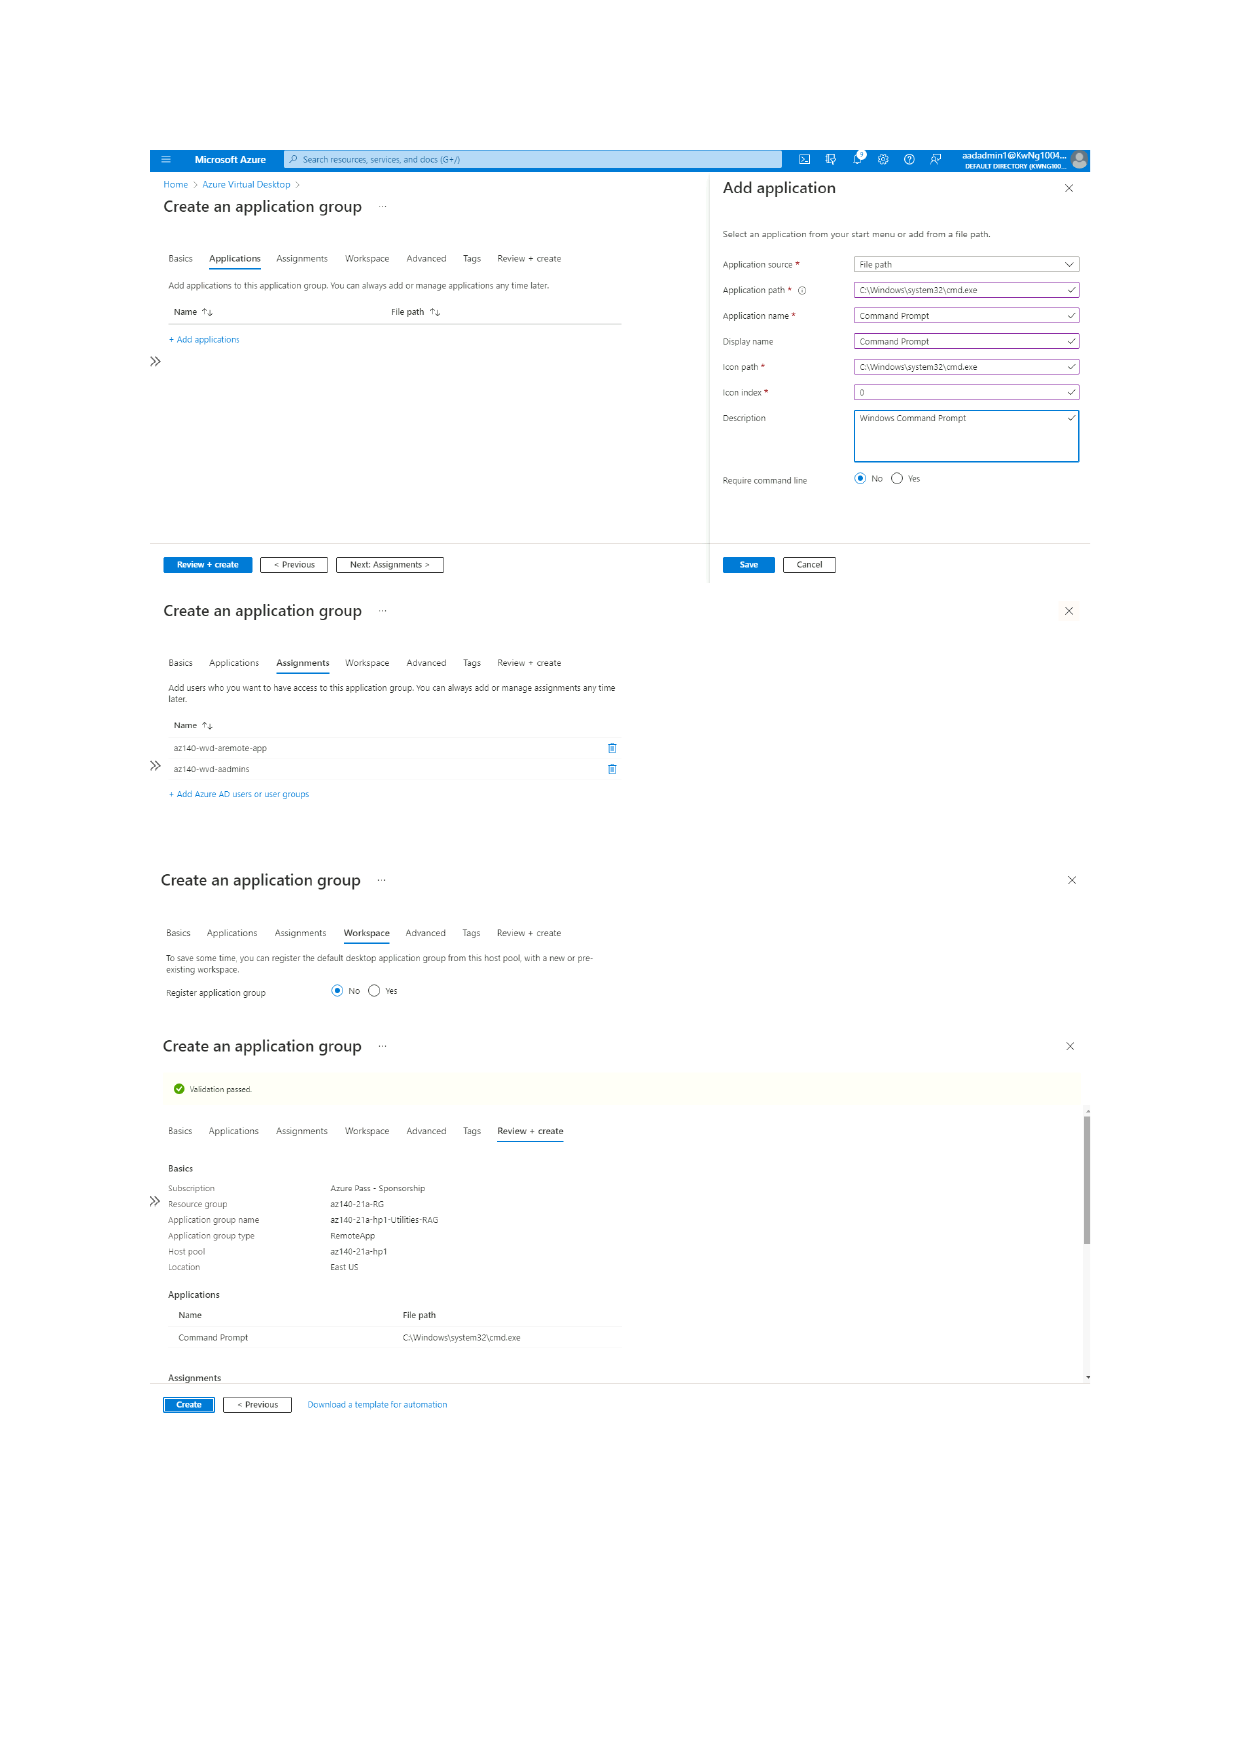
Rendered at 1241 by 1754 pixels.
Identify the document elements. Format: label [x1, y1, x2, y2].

picture [150, 871, 1091, 1016]
picture [150, 1034, 1091, 1415]
picture [150, 601, 1091, 852]
picture [150, 150, 1091, 583]
